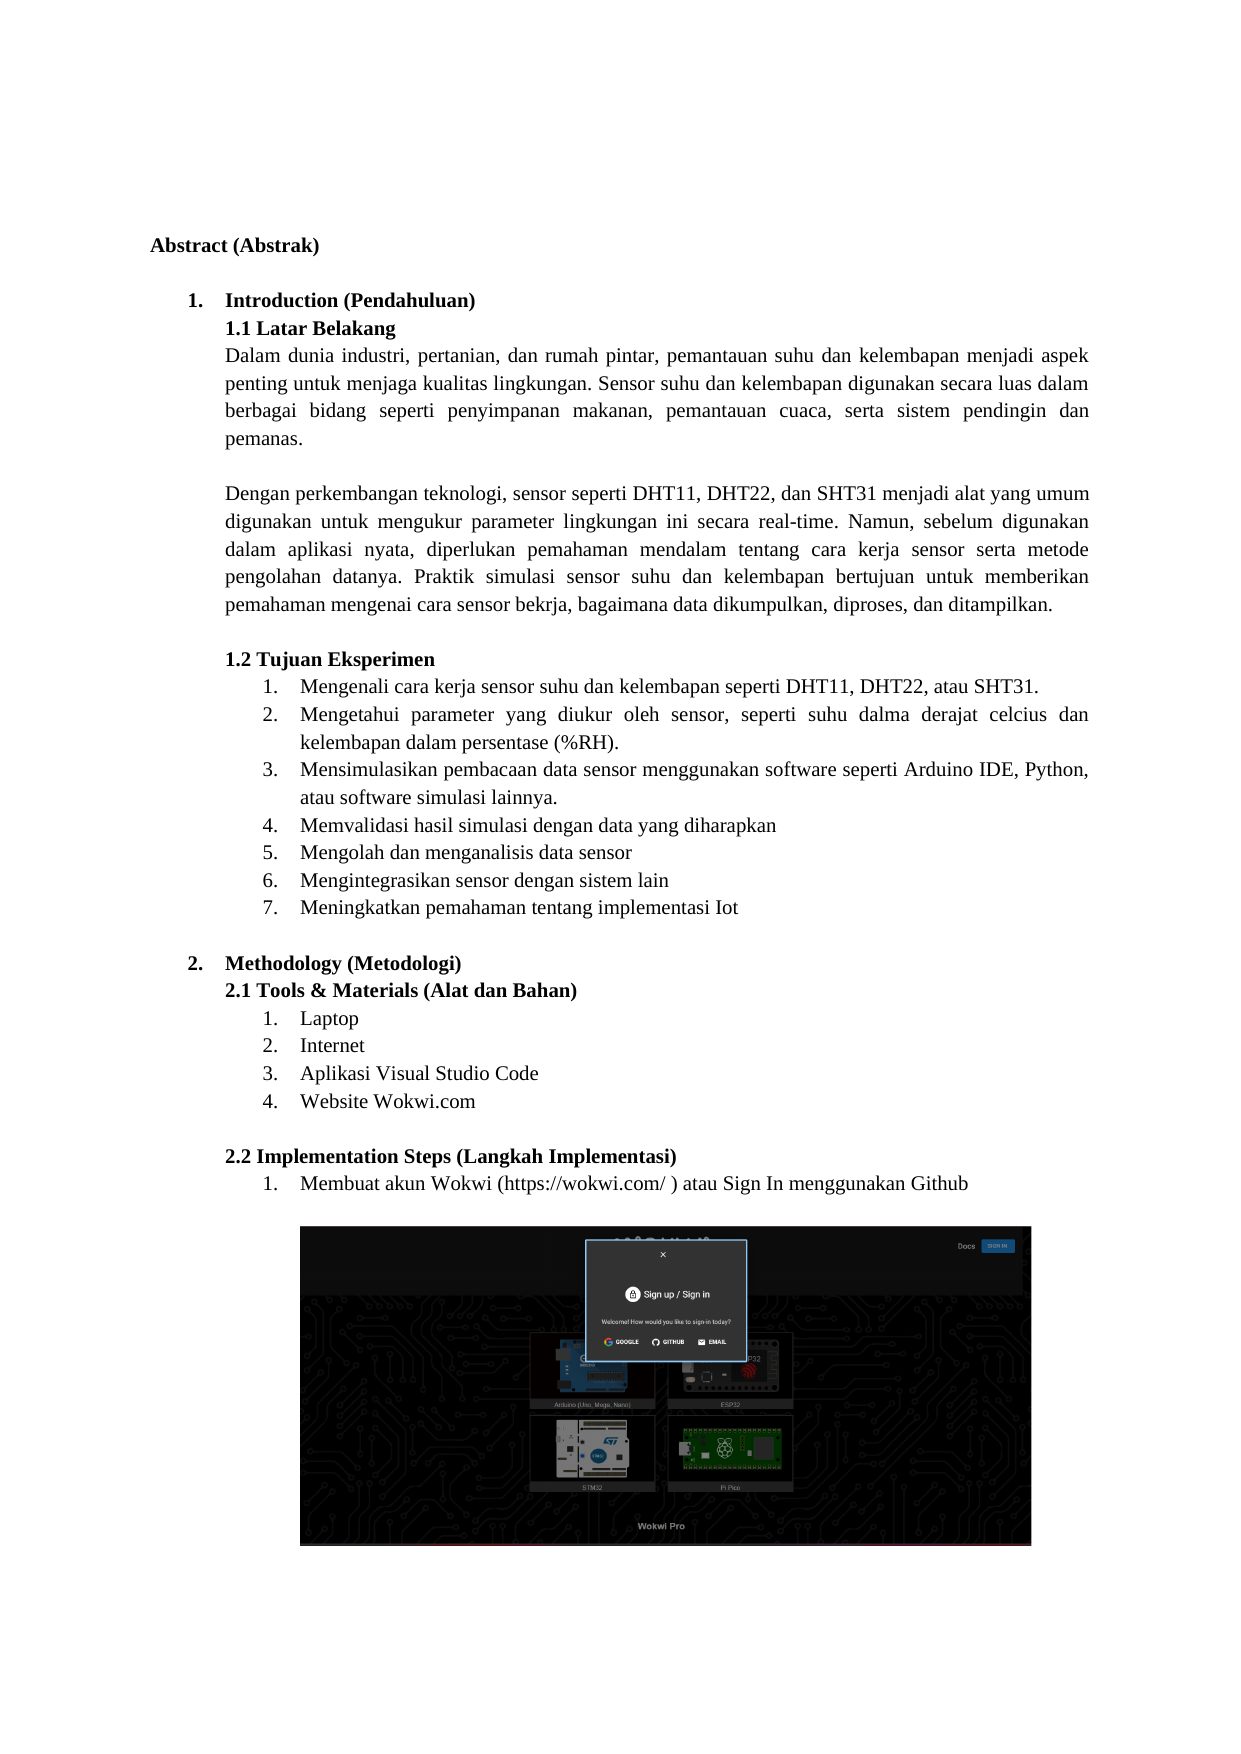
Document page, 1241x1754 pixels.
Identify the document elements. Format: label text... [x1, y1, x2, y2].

text 2.2 Implementation Steps (Langkah Implementasi) [225, 1144, 1090, 1168]
list Mengolah dan menganalisis data sensor [262, 840, 1090, 864]
list Mengetahui parameter yang diukur oleh sensor, seperti suhu dalma derajat celcius dan kelembapan dalam persentase (%RH). [262, 702, 1090, 754]
text 1.2 Tujuan Eksperimen [225, 647, 1090, 671]
text 1.1 Latar Belakang [225, 316, 1090, 340]
list Mengintegrasikan sensor dengan sistem lain [262, 868, 1090, 892]
list Mensimulasikan pembacaan data sensor menggunakan software seperti Arduino IDE, Python, atau software simulasi lainnya. [262, 757, 1090, 809]
list Memvalidasi hasil simulasi dengan data yang diharapkan [262, 812, 1090, 837]
picture [300, 1226, 1032, 1546]
list Meningkatkan pemahaman tentang implementasi Iot [262, 895, 1090, 919]
text Abstract (Abstrak) [150, 233, 1090, 257]
list Internet [262, 1033, 1090, 1057]
list Laptop [262, 1006, 1090, 1030]
text Dalam dunia industri, pertanian, dan rumah pintar, pemantauan suhu dan kelembapan menjadi aspek penting untuk menjaga kualitas lingkungan. Sensor suhu dan kelembapan digunakan secara luas dalam berbagai bidang seperti penyimpanan makanan, pemantauan cuaca, serta sistem pendingin dan pemanas. [225, 343, 1090, 450]
list Website Wokwi.com [262, 1088, 1090, 1113]
list Membuat akun Wokwi (https://wokwi.com/ ) atau Sign In menggunakan Github [262, 1171, 1090, 1195]
text 2.1 Tools & Materials (Alat dan Bahan) [225, 978, 1090, 1002]
list Methodology (Metodologi) [187, 951, 1090, 974]
list Mengenali cara kerja sensor suhu dan kelembapan seperti DHT11, DHT22, atau SHT31. [262, 674, 1090, 698]
text Dengan perkembangan teknologi, sensor seperti DHT11, DHT22, dan SHT31 menjadi alat yang umum digunakan untuk mengukur parameter lingkungan ini secara real-time. Namun, sebelum digunakan dalam aplikasi nyata, diperlukan pemahaman mendalam tentang cara kerja sensor serta metode pengolahan datanya. Praktik simulasi sensor suhu dan kelembapan bertujuan untuk memberikan pemahaman mengenai cara sensor bekrja, bagaimana data dikumpulkan, diproses, dan ditampilkan. [225, 481, 1090, 616]
list Introduction (Pendahuluan) [187, 288, 1090, 312]
list Aplikasi Visual Studio Code [262, 1061, 1090, 1085]
